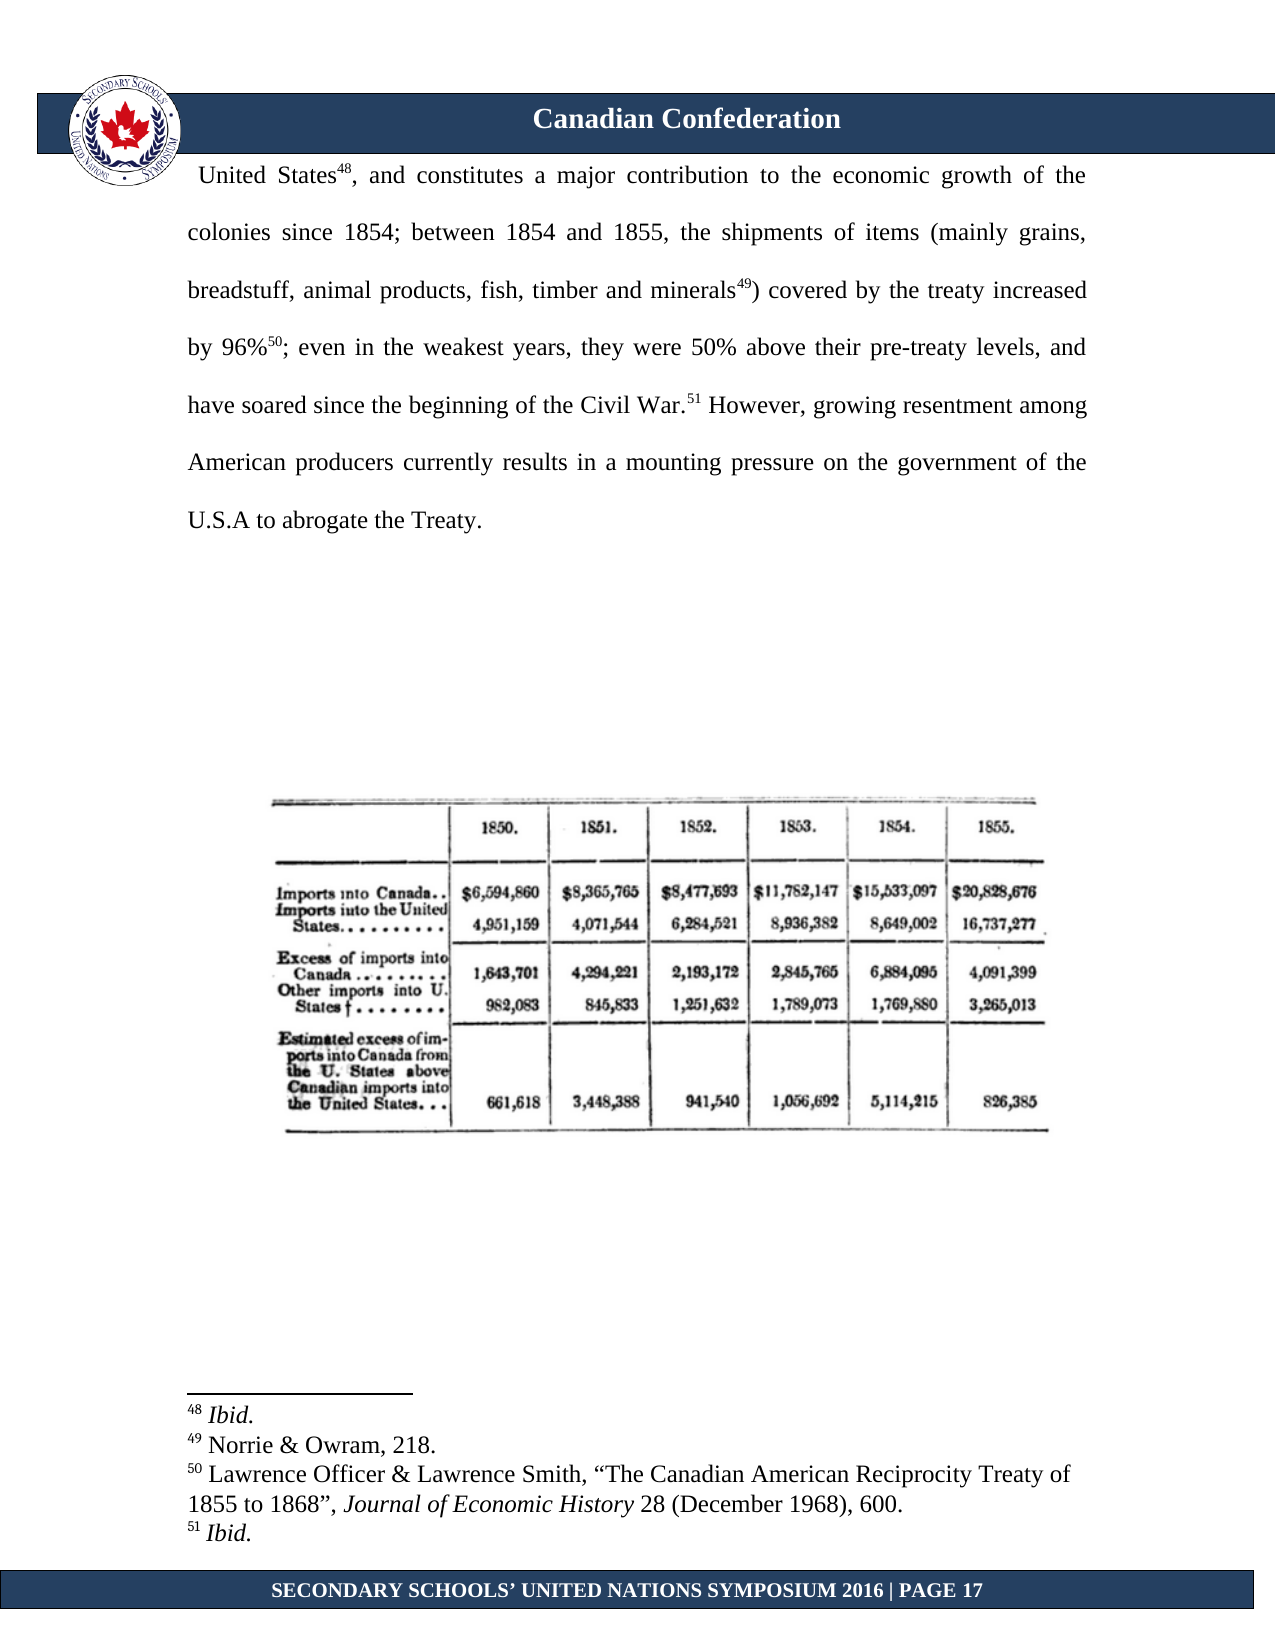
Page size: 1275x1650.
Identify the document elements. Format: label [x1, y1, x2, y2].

picture [68, 75, 181, 186]
text [187, 102, 1087, 534]
picture [261, 792, 1063, 1149]
